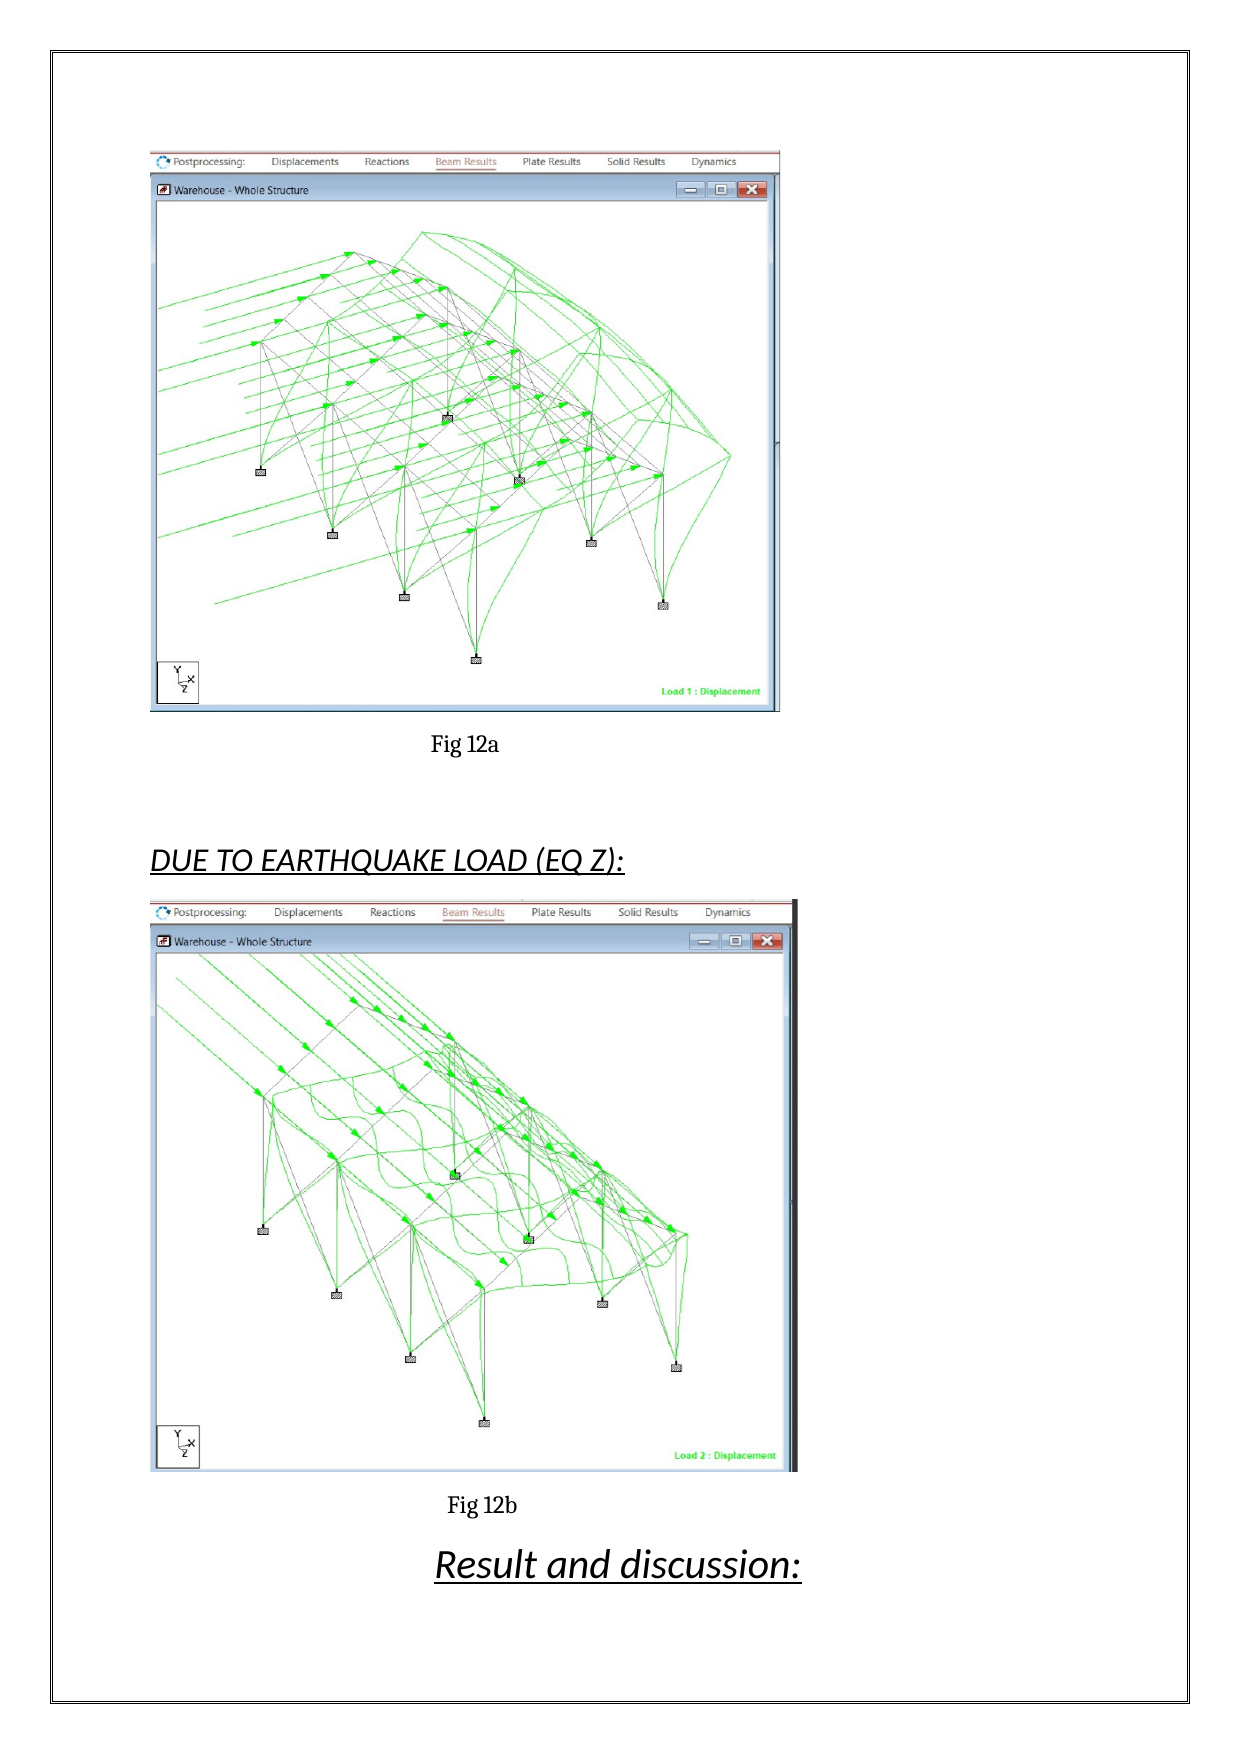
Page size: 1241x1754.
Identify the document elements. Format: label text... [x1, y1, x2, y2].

text Fig 12b [150, 1491, 1090, 1519]
text Fig 12a [150, 730, 1090, 759]
text Result and discussion: [150, 1538, 1090, 1589]
text DUE TO EARTHQUAKE LOAD (EQ Z): [150, 839, 1090, 879]
